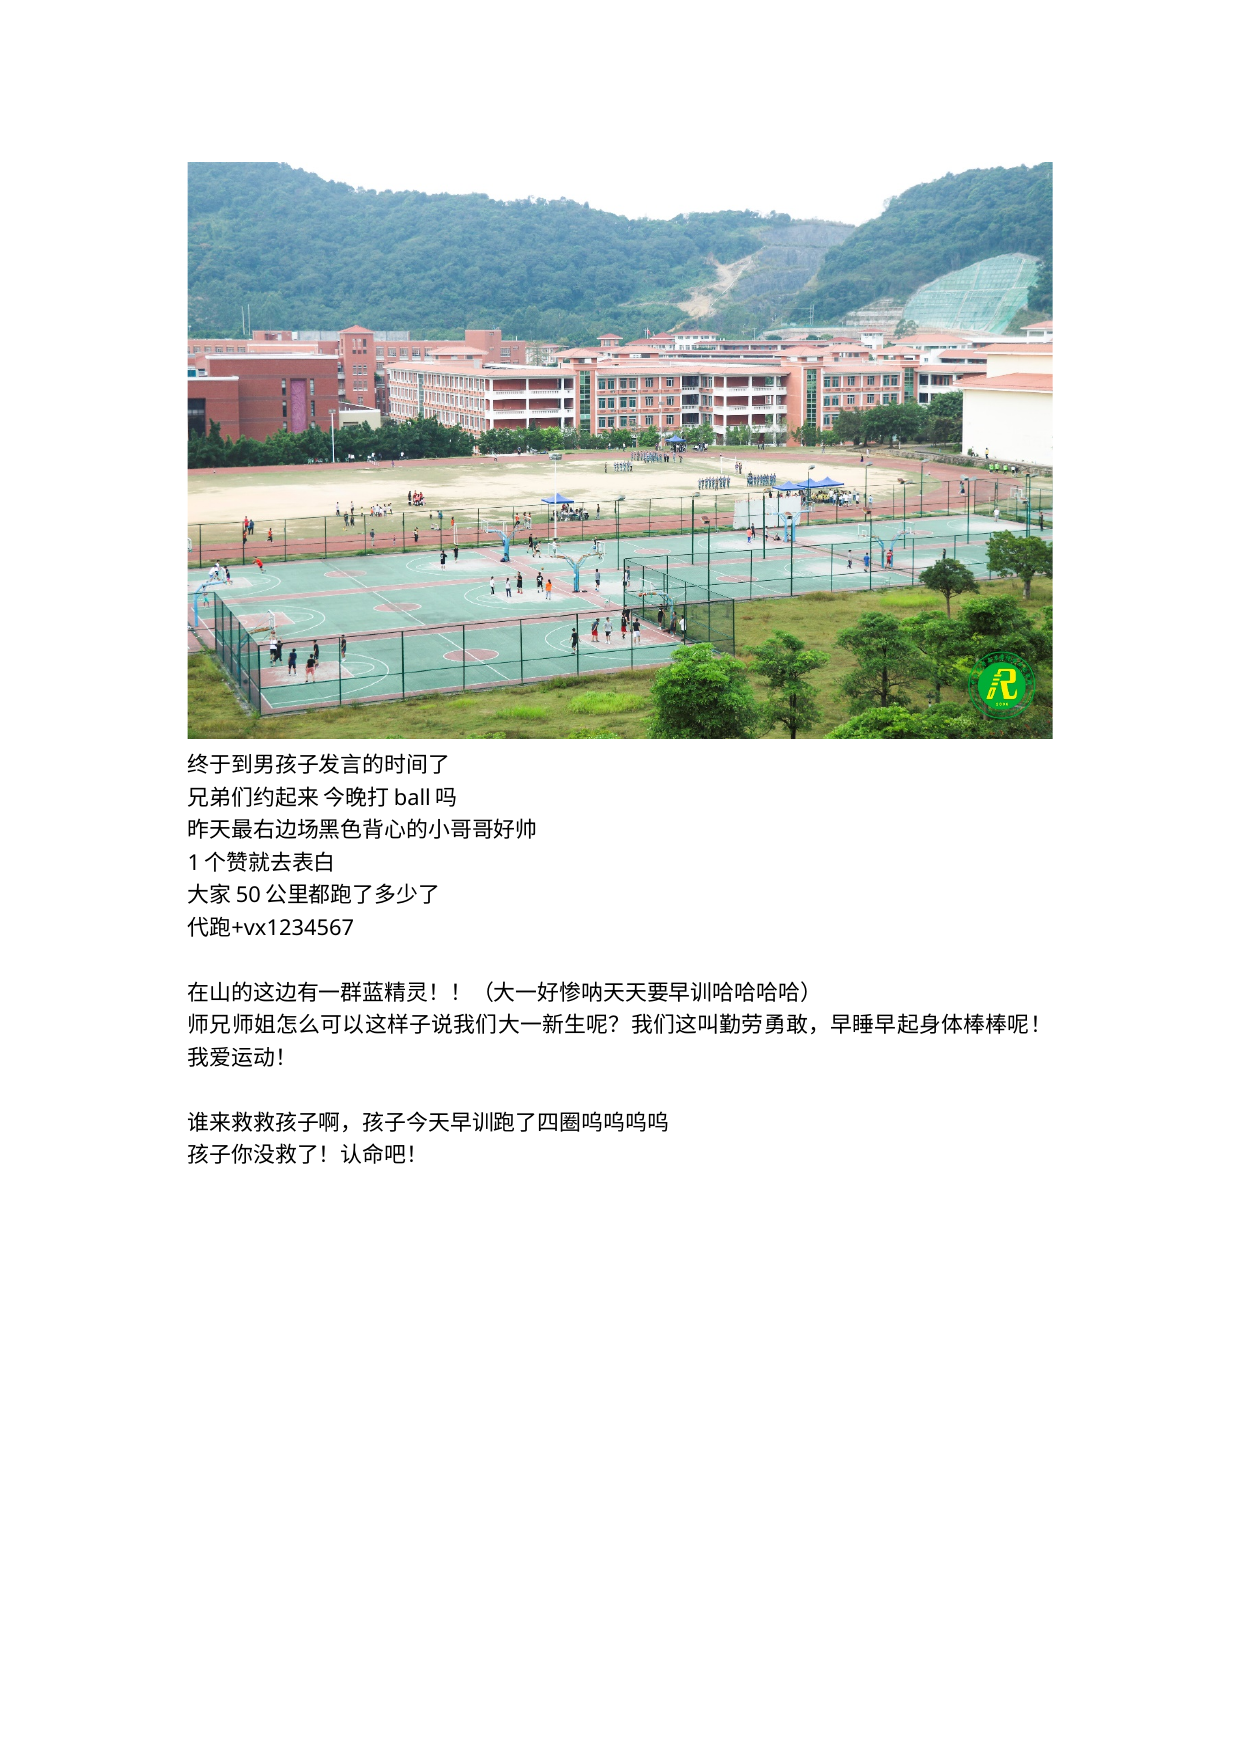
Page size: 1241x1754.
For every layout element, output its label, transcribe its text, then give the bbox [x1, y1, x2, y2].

text 1个赞就去表白 [187, 844, 1053, 877]
picture [187, 162, 1053, 739]
text 代跑+vx1234567 [187, 909, 1053, 942]
text 在山的这边有一群蓝精灵！！（大一好惨呐天天要早训哈哈哈哈） [187, 974, 1053, 1007]
text 孩子你没救了！认命吧！ [187, 1137, 1053, 1169]
text 昨天最右边场黑色背心的小哥哥好帅 [187, 812, 1053, 844]
text 师兄师姐怎么可以这样子说我们大一新生呢？我们这叫勤劳勇敢，早睡早起身体棒棒呢！我爱运动！ [187, 1007, 1053, 1072]
text 终于到男孩子发言的时间了 [187, 747, 1053, 779]
text 兄弟们约起来 今晚打ball吗 [187, 779, 1053, 812]
text 谁来救救孩子啊，孩子今天早训跑了四圈呜呜呜呜 [187, 1104, 1053, 1137]
text 大家50公里都跑了多少了 [187, 877, 1053, 909]
